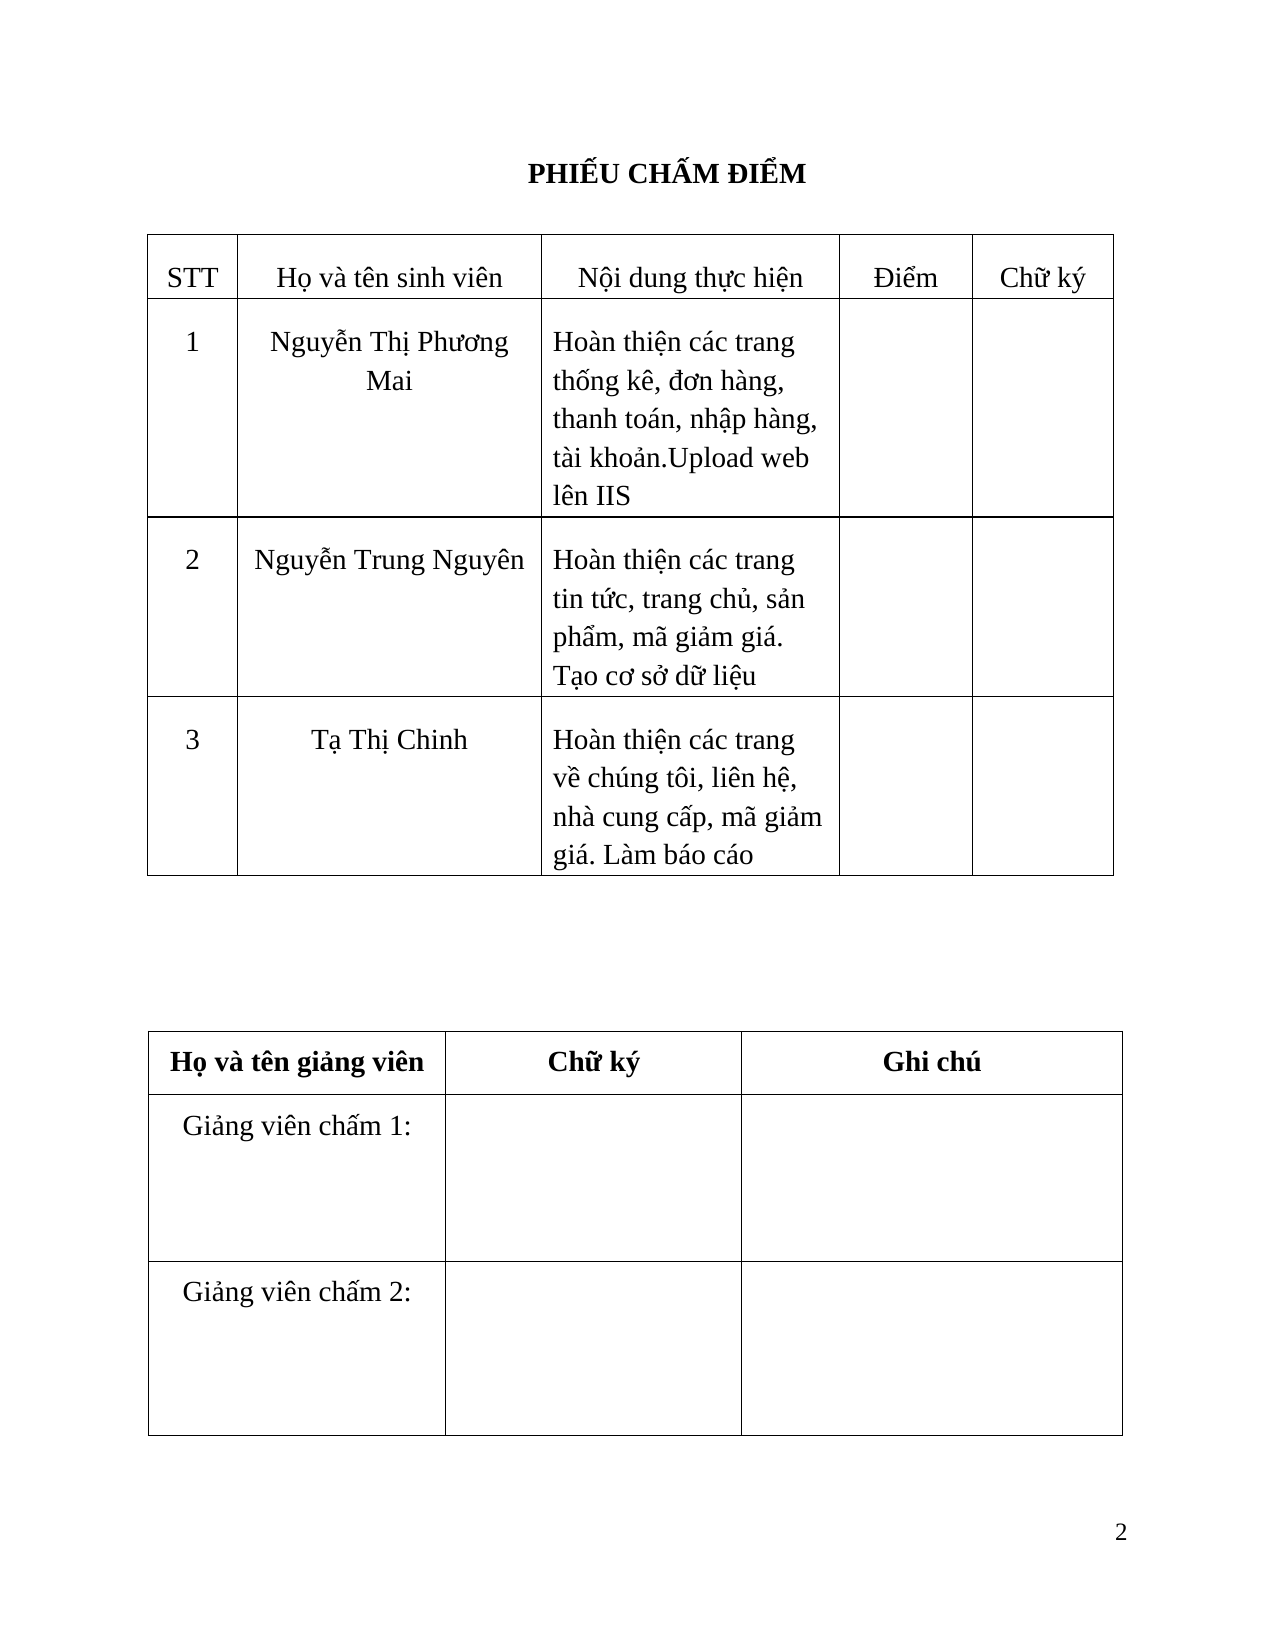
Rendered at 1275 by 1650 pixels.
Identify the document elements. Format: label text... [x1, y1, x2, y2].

table_cell Nguyễn Thị Phương Mai [238, 299, 541, 516]
table_cell [742, 1262, 1122, 1435]
table_cell [840, 299, 972, 516]
table_cell [973, 697, 1113, 875]
table_header Ghi chú [742, 1032, 1122, 1094]
table_header Họ và tên sinh viên [238, 235, 541, 298]
table_cell [840, 518, 972, 696]
table_cell 3 [148, 697, 237, 875]
table_header Họ và tên giảng viên [149, 1032, 445, 1094]
table_header Điểm [840, 235, 972, 298]
table_cell 2 [148, 518, 237, 696]
table_header Chữ ký [446, 1032, 741, 1094]
table_cell [973, 299, 1113, 516]
table_header Nội dung thực hiện [542, 235, 839, 298]
table_cell Tạ Thị Chinh [238, 697, 541, 875]
table_cell [446, 1095, 741, 1261]
table_header Chữ ký [973, 235, 1113, 298]
table_cell Giảng viên chấm 1: [149, 1095, 445, 1261]
table_header STT [148, 235, 237, 298]
table_cell Hoàn thiện các trang thống kê, đơn hàng, thanh toán, nhập hàng, tài khoản.Upload web lên IIS [542, 299, 839, 516]
text PHIẾU CHẤM ĐIỂM [148, 157, 1127, 190]
table_cell [973, 518, 1113, 696]
table_cell [840, 697, 972, 875]
table_cell Hoàn thiện các trang tin tức, trang chủ, sản phẩm, mã giảm giá. Tạo cơ sở dữ liệu [542, 518, 839, 696]
table_cell Nguyễn Trung Nguyên [238, 518, 541, 696]
table_cell Giảng viên chấm 2: [149, 1262, 445, 1435]
table_cell 1 [148, 299, 237, 516]
table_cell [742, 1095, 1122, 1261]
table_cell Hoàn thiện các trang về chúng tôi, liên hệ, nhà cung cấp, mã giảm giá. Làm báo cáo [542, 697, 839, 875]
table_cell [446, 1262, 741, 1435]
